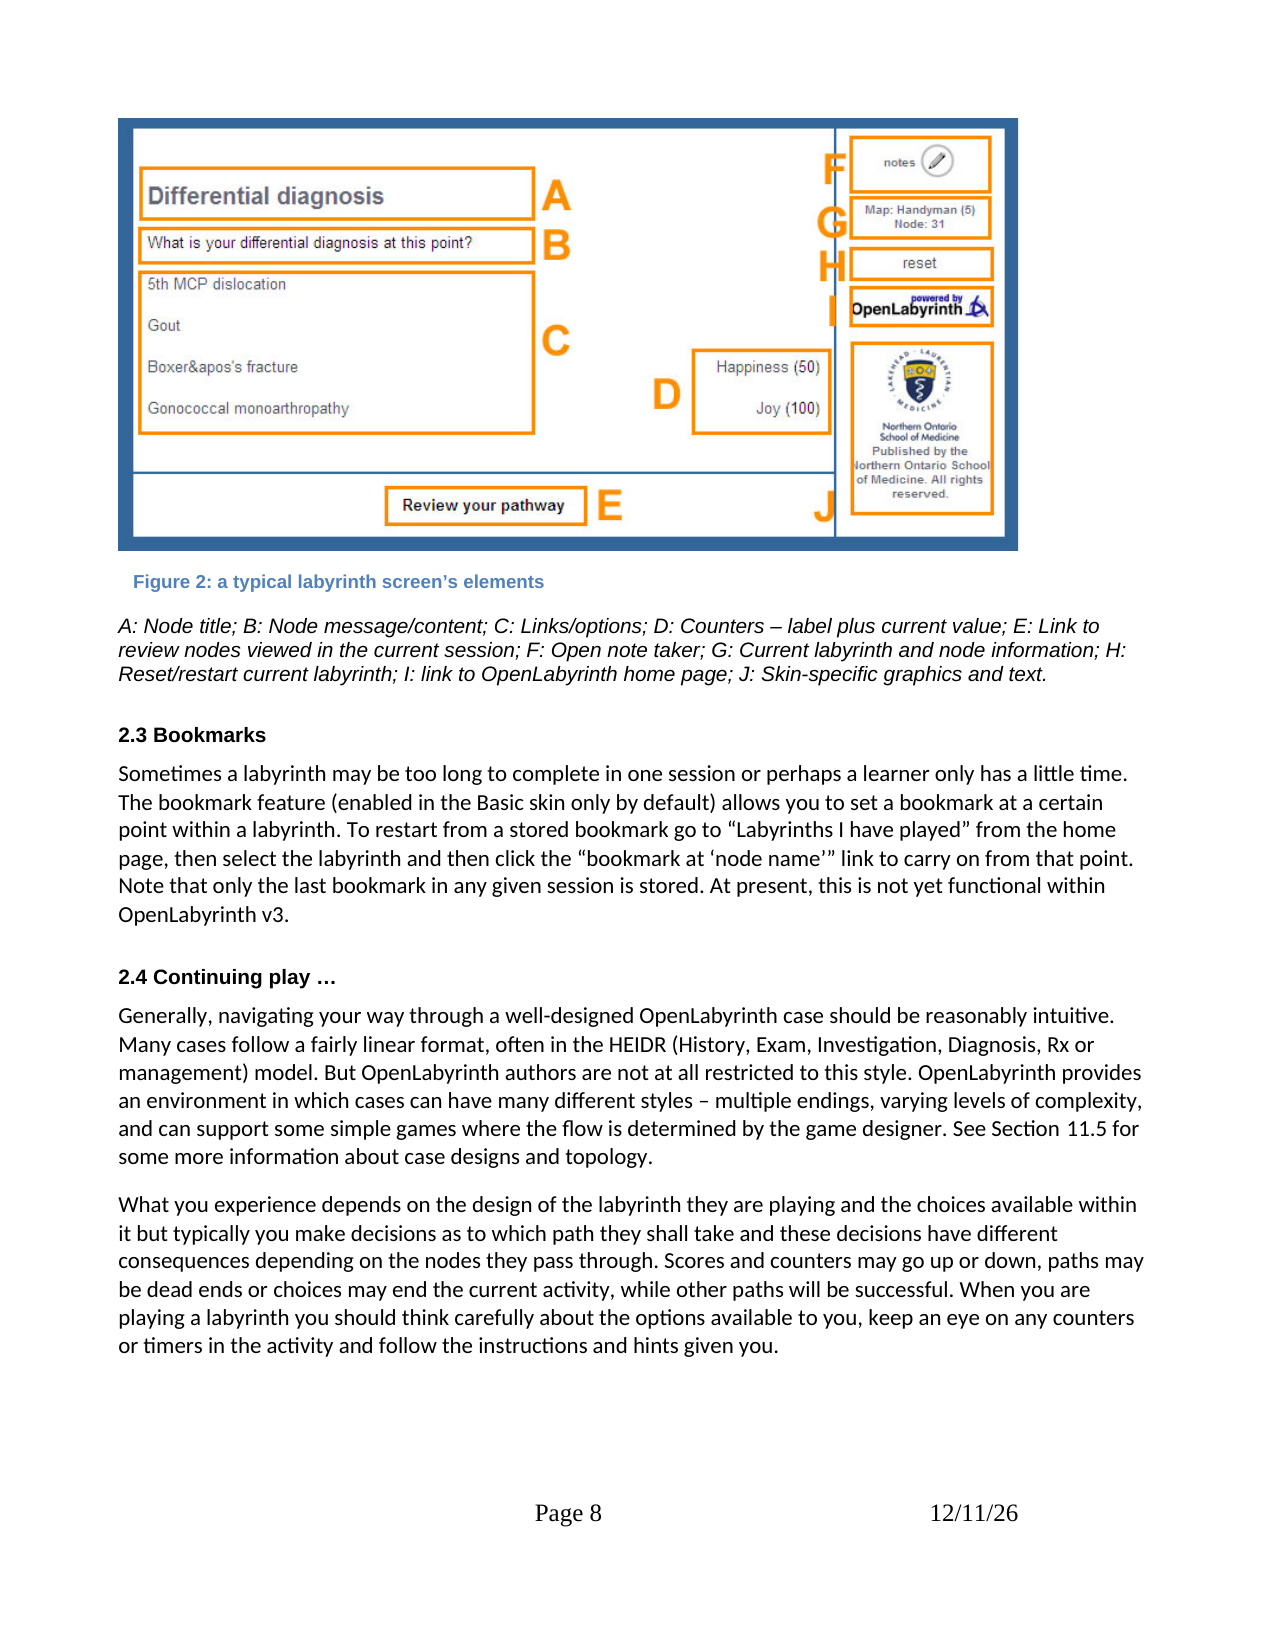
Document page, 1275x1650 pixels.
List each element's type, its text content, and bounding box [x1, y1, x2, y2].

text A: Node title; B: Node message/content; C: Links/options; D: Counters – label plus current value; E: Link to review nodes viewed in the current session; F: Open note taker; G: Current labyrinth and node information; H: Reset/restart current labyrinth; I: link to OpenLabyrinth home page; J: Skin-specific graphics and text. [118, 614, 1157, 686]
picture [118, 118, 1019, 551]
text What you experience depends on the design of the labyrinth they are playing and the choices available within it but typically you make decisions as to which path they shall take and these decisions have different consequences depending on the nodes they pass through. Scores and counters may go up or down, paths may be dead ends or choices may end the current activity, while other paths will be successful. When you are playing a labyrinth you should think carefully about the options available to you, keep an eye on any counters or timers in the activity and follow the instructions and hints given you. [118, 1191, 1157, 1359]
text Sometimes a labyrinth may be too long to complete in one session or perhaps a learner only has a little time. The bookmark feature (enabled in the Basic skin only by default) allows you to set a bookmark at a certain point within a labyrinth. To restart from a stored bookmark go to “Labyrinths I have played” from the home page, then select the labyrinth and then click the “bookmark at ‘node name’” link to carry on from that point. Note that only the last bookmark in any given session is stored. At present, this is not yet functional within OpenLabyrinth v3. [118, 759, 1157, 928]
text Figure 2: a typical labyrinth screen’s elements [133, 571, 1157, 593]
subtitle Continuing play … [118, 965, 1157, 989]
text Generally, navigating your way through a well-designed OpenLabyrinth case should be reasonably intuitive. Many cases follow a fairly linear format, often in the HEIDR (History, Exam, Investigation, Diagnosis, Rx or management) model. But OpenLabyrinth authors are not at all restricted to this style. OpenLabyrinth provides an environment in which cases can have many different styles – multiple endings, varying levels of complexity, and can support some simple games where the flow is determined by the game designer. See Section 11.5 for some more information about case designs and topology. [118, 1002, 1157, 1170]
subtitle Bookmarks [118, 723, 1157, 747]
